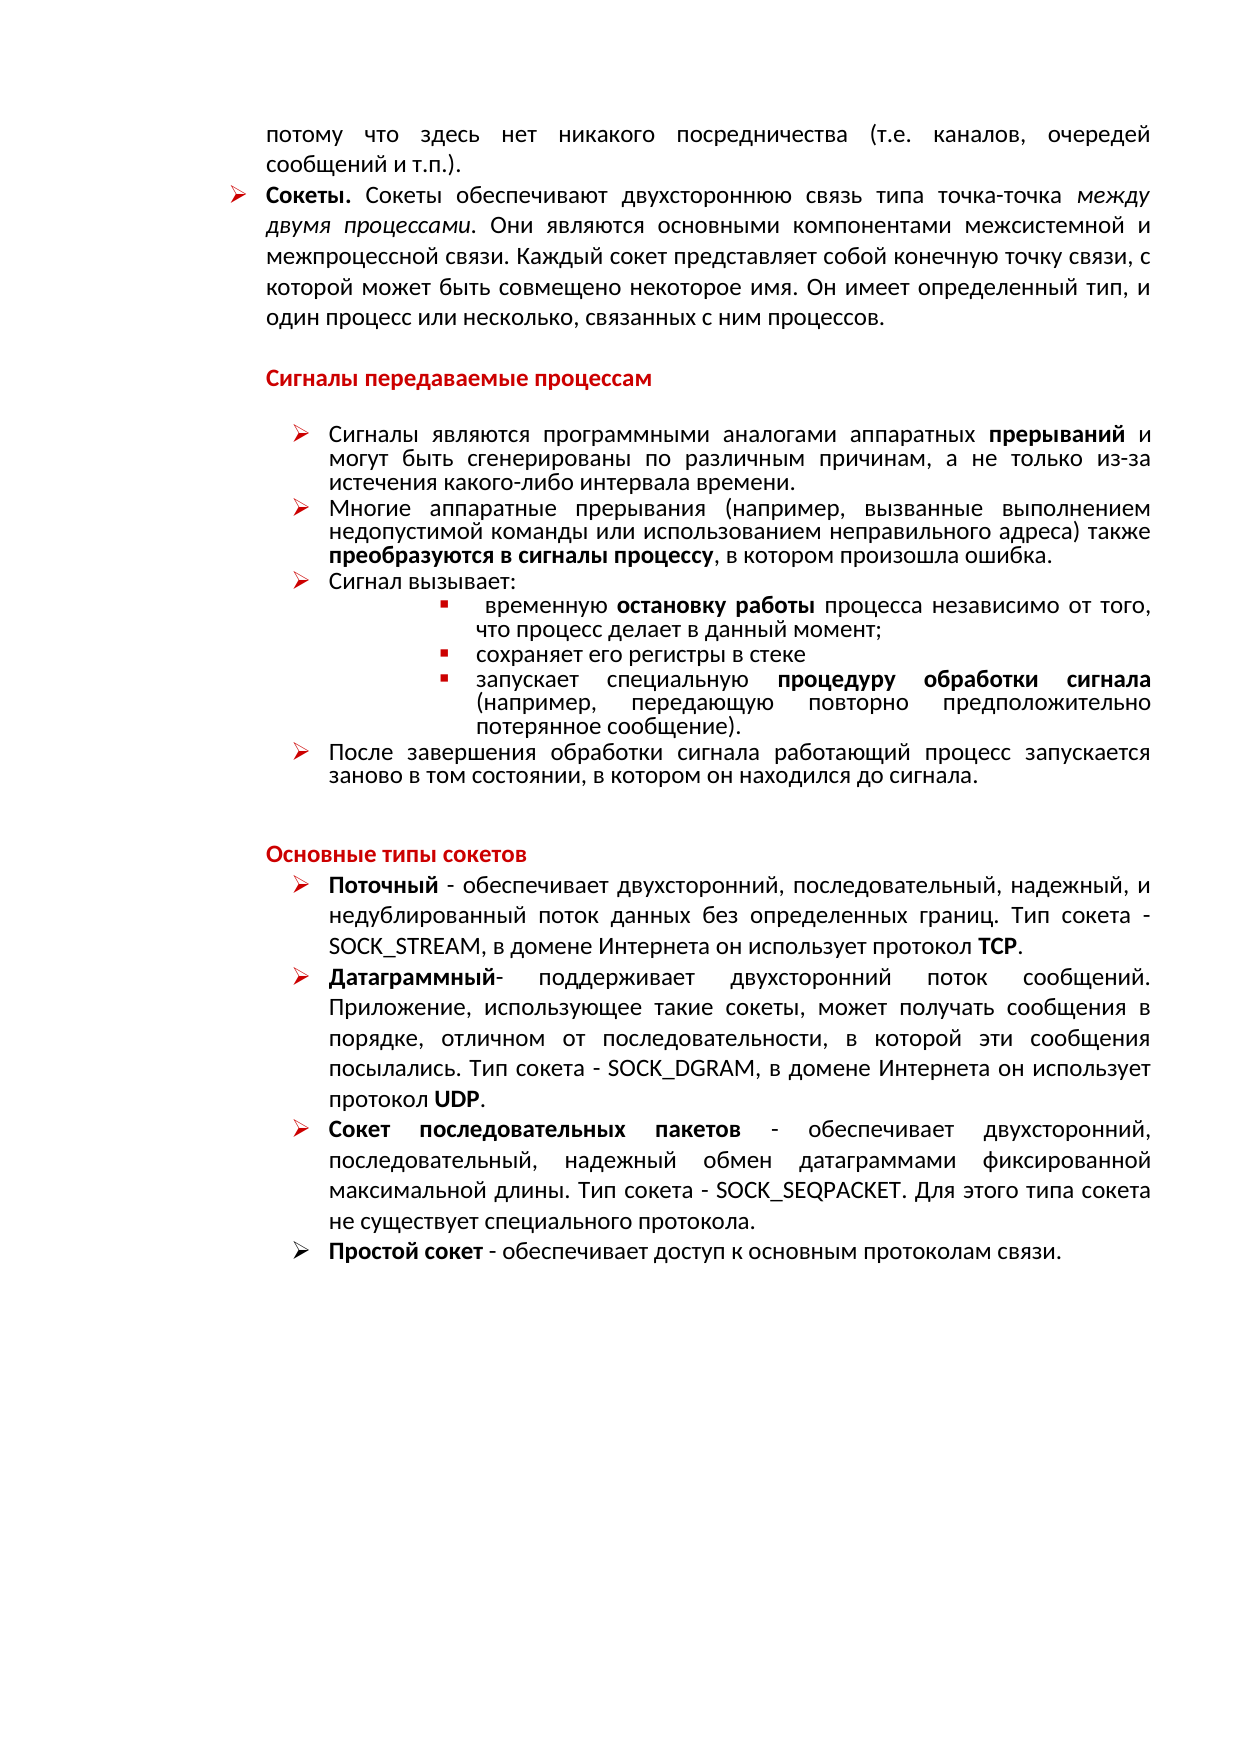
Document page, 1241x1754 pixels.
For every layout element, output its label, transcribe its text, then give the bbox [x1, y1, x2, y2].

list Поточный - обеспечивает двухсторонний, последовательный, надежный, и недублированный поток данных без определенных границ. Тип сокета - SOCK_STREAM, в домене Интернета он использует протокол TCP. [291, 869, 1152, 961]
list Сигналы являются программными аналогами аппаратных прерываний и могут быть сгенерированы по различным причинам, а не только из-за истечения какого-либо интервала времени. [291, 423, 1152, 497]
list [228, 118, 1152, 179]
list Простой сокет - обеспечивает доступ к основным протоколам связи. [291, 1235, 1152, 1266]
list временную остановку работы процесса независимо от того, что процесс делает в данный момент; [438, 594, 1152, 643]
list Датаграммный- поддерживает двухсторонний поток сообщений. Приложение, использующее такие сокеты, может получать сообщения в порядке, отличном от последовательности, в которой эти сообщения посылались. Тип сокета - SOCK_DGRAM, в домене Интернета он использует протокол UDP. [291, 961, 1152, 1113]
list Сокет последовательных пакетов - обеспечивает двухсторонний, последовательный, надежный обмен датаграммами фиксированной максимальной длины. Тип сокета - SOCK_SEQPACKET. Для этого типа сокета не существует специального протокола. [291, 1113, 1152, 1235]
list Многие аппаратные прерывания (например, вызванные выполнением недопустимой команды или использованием неправильного адреса) также преобразуются в сигналы процессу, в котором произошла ошибка. [291, 497, 1152, 570]
list Сигнал вызывает: [291, 570, 1152, 594]
list Сокеты. Сокеты обеспечивают двухстороннюю связь типа точка-точка между двумя процессами. Они являются основными компонентами межсистемной и межпроцессной связи. Каждый сокет представляет собой конечную точку связи, с которой может быть совмещено некоторое имя. Он имеет определенный тип, и один процесс или несколько, связанных с ним процессов. [228, 179, 1152, 332]
text Сигналы передаваемые процессам [266, 362, 1152, 393]
list После завершения обработки сигнала работающий процесс запускается заново в том состоянии, в котором он находился до сигнала. [291, 741, 1152, 790]
text Основные типы сокетов [266, 838, 1152, 869]
list сохраняет его регистры в стеке [438, 643, 1152, 668]
list запускает специальную процедуру обработки сигнала (например, передающую повторно предположительно потерянное сообщение). [438, 668, 1152, 741]
